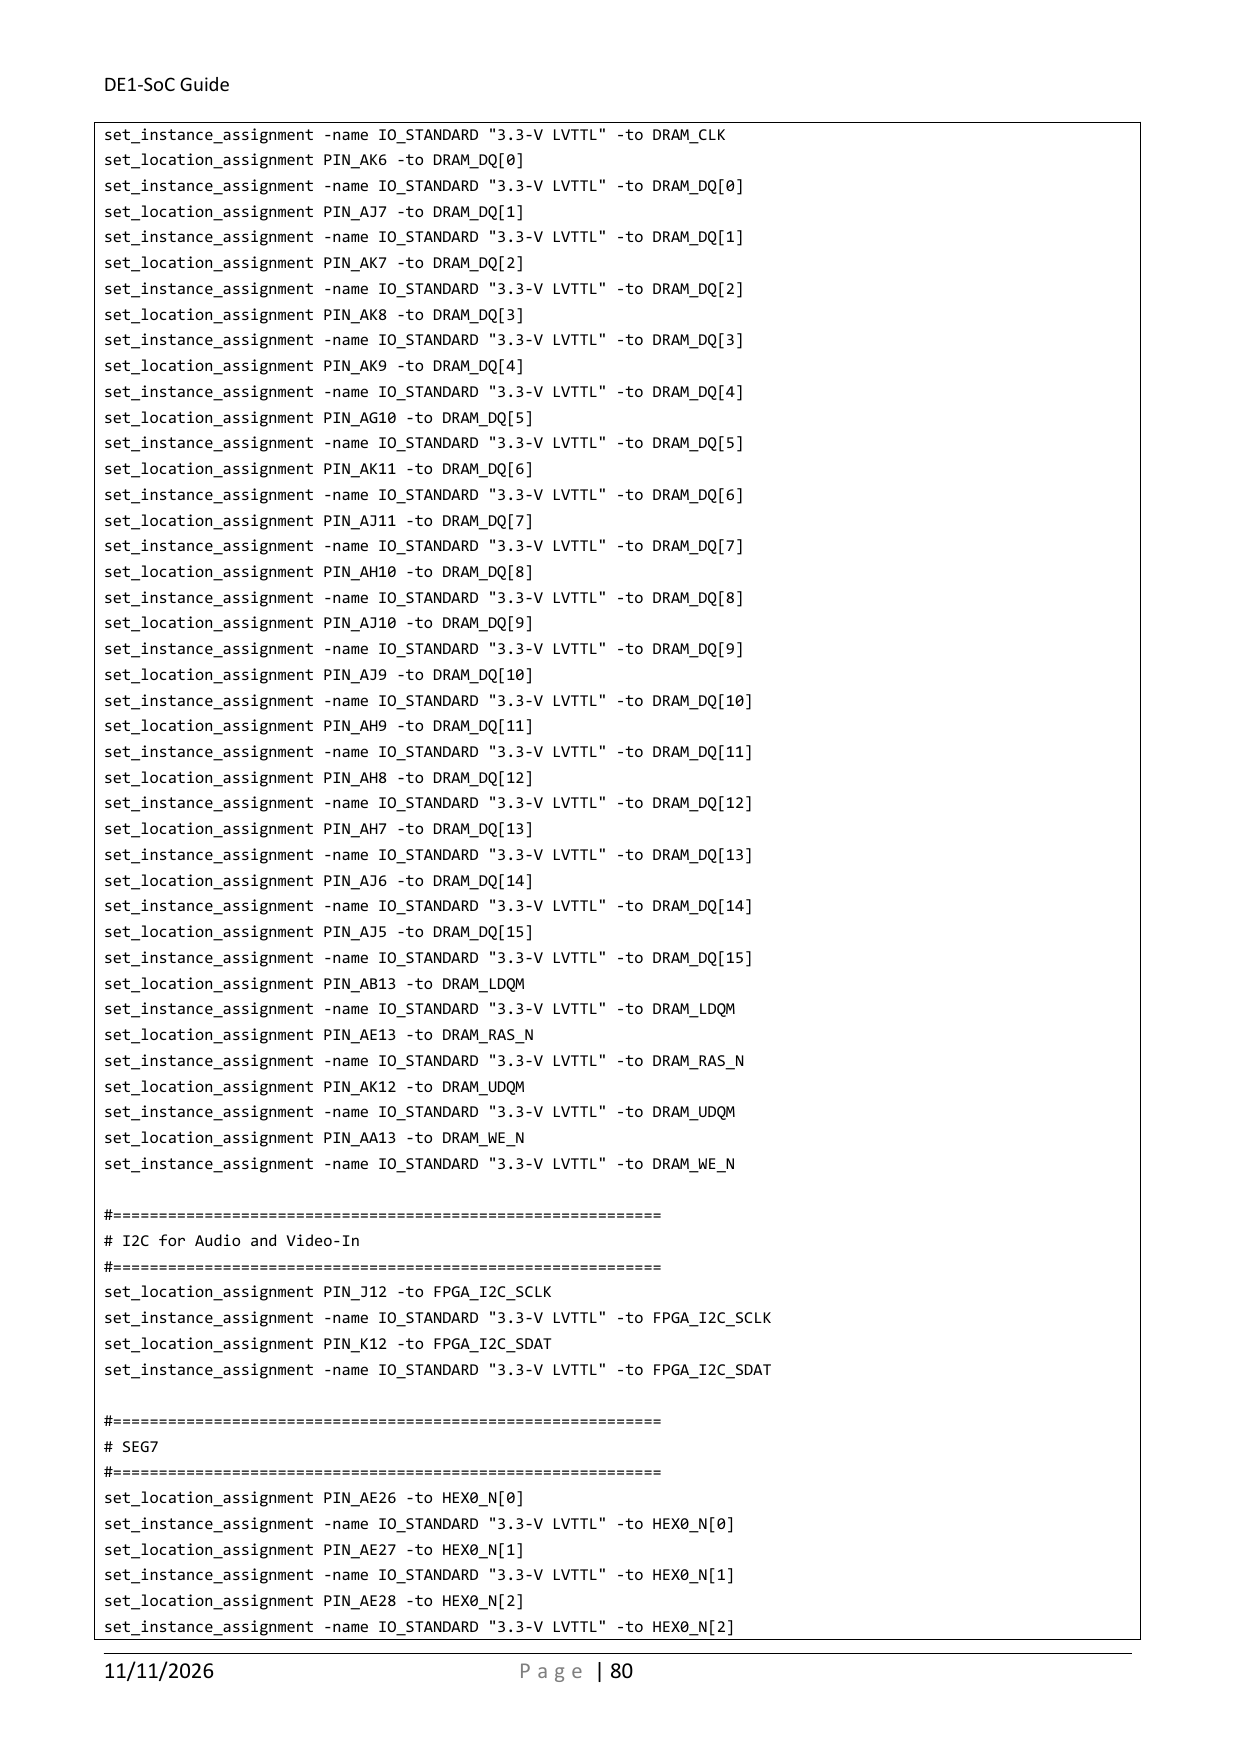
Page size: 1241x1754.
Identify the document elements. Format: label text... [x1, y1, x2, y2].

text set_location_assignment PIN_AJ7 -to DRAM_DQ[1] [95, 199, 1140, 221]
text set_instance_assignment -name IO_STANDARD "3.3-V LVTTL" -to DRAM_DQ[0] [95, 173, 1140, 196]
text set_instance_assignment -name IO_STANDARD "3.3-V LVTTL" -to DRAM_DQ[13] [95, 842, 1140, 865]
text #============================================================ [95, 1254, 1140, 1276]
text set_location_assignment PIN_AK7 -to DRAM_DQ[2] [95, 250, 1140, 273]
text set_location_assignment PIN_AE13 -to DRAM_RAS_N [95, 1022, 1140, 1045]
text set_instance_assignment -name IO_STANDARD "3.3-V LVTTL" -to HEX0_N[2] [95, 1614, 1140, 1639]
text set_location_assignment PIN_AG10 -to DRAM_DQ[5] [95, 405, 1140, 427]
text set_location_assignment PIN_AK6 -to DRAM_DQ[0] [95, 147, 1140, 170]
text set_location_assignment PIN_AJ11 -to DRAM_DQ[7] [95, 508, 1140, 530]
text set_instance_assignment -name IO_STANDARD "3.3-V LVTTL" -to FPGA_I2C_SCLK [95, 1305, 1140, 1328]
text #============================================================ [95, 1459, 1140, 1482]
text set_instance_assignment -name IO_STANDARD "3.3-V LVTTL" -to DRAM_DQ[1] [95, 224, 1140, 247]
text set_instance_assignment -name IO_STANDARD "3.3-V LVTTL" -to DRAM_DQ[11] [95, 739, 1140, 762]
text # I2C for Audio and Video-In [95, 1228, 1140, 1251]
text # SEG7 [95, 1434, 1140, 1456]
text set_location_assignment PIN_AH8 -to DRAM_DQ[12] [95, 765, 1140, 787]
text set_location_assignment PIN_AA13 -to DRAM_WE_N [95, 1125, 1140, 1148]
text set_location_assignment PIN_AB13 -to DRAM_LDQM [95, 971, 1140, 993]
text set_instance_assignment -name IO_STANDARD "3.3-V LVTTL" -to DRAM_WE_N [95, 1151, 1140, 1173]
text set_location_assignment PIN_AE27 -to HEX0_N[1] [95, 1537, 1140, 1559]
text set_location_assignment PIN_AH10 -to DRAM_DQ[8] [95, 559, 1140, 582]
text set_instance_assignment -name IO_STANDARD "3.3-V LVTTL" -to DRAM_DQ[10] [95, 688, 1140, 710]
text set_instance_assignment -name IO_STANDARD "3.3-V LVTTL" -to DRAM_DQ[15] [95, 945, 1140, 968]
text set_location_assignment PIN_AK9 -to DRAM_DQ[4] [95, 353, 1140, 376]
text set_instance_assignment -name IO_STANDARD "3.3-V LVTTL" -to DRAM_DQ[3] [95, 327, 1140, 350]
text set_instance_assignment -name IO_STANDARD "3.3-V LVTTL" -to HEX0_N[0] [95, 1511, 1140, 1534]
text set_instance_assignment -name IO_STANDARD "3.3-V LVTTL" -to DRAM_DQ[14] [95, 893, 1140, 916]
text set_instance_assignment -name IO_STANDARD "3.3-V LVTTL" -to DRAM_DQ[9] [95, 636, 1140, 659]
text set_location_assignment PIN_AE28 -to HEX0_N[2] [95, 1588, 1140, 1611]
text set_location_assignment PIN_AJ10 -to DRAM_DQ[9] [95, 611, 1140, 633]
text set_location_assignment PIN_AH9 -to DRAM_DQ[11] [95, 713, 1140, 736]
text set_location_assignment PIN_AK11 -to DRAM_DQ[6] [95, 456, 1140, 479]
text set_instance_assignment -name IO_STANDARD "3.3-V LVTTL" -to DRAM_DQ[4] [95, 379, 1140, 402]
text set_location_assignment PIN_AH7 -to DRAM_DQ[13] [95, 816, 1140, 839]
text set_instance_assignment -name IO_STANDARD "3.3-V LVTTL" -to DRAM_DQ[12] [95, 791, 1140, 813]
text set_location_assignment PIN_K12 -to FPGA_I2C_SDAT [95, 1331, 1140, 1353]
text set_instance_assignment -name IO_STANDARD "3.3-V LVTTL" -to HEX0_N[1] [95, 1562, 1140, 1585]
text set_instance_assignment -name IO_STANDARD "3.3-V LVTTL" -to DRAM_DQ[2] [95, 276, 1140, 299]
text set_instance_assignment -name IO_STANDARD "3.3-V LVTTL" -to DRAM_LDQM [95, 996, 1140, 1019]
text set_instance_assignment -name IO_STANDARD "3.3-V LVTTL" -to FPGA_I2C_SDAT [95, 1357, 1140, 1379]
text set_instance_assignment -name IO_STANDARD "3.3-V LVTTL" -to DRAM_CLK [95, 123, 1140, 144]
text #============================================================ [95, 1408, 1140, 1431]
text set_location_assignment PIN_J12 -to FPGA_I2C_SCLK [95, 1279, 1140, 1302]
text set_instance_assignment -name IO_STANDARD "3.3-V LVTTL" -to DRAM_DQ[7] [95, 533, 1140, 556]
text set_location_assignment PIN_AJ6 -to DRAM_DQ[14] [95, 868, 1140, 890]
text #============================================================ [95, 1202, 1140, 1225]
text set_location_assignment PIN_AE26 -to HEX0_N[0] [95, 1485, 1140, 1508]
text set_location_assignment PIN_AK8 -to DRAM_DQ[3] [95, 302, 1140, 324]
text set_instance_assignment -name IO_STANDARD "3.3-V LVTTL" -to DRAM_DQ[8] [95, 585, 1140, 607]
text set_instance_assignment -name IO_STANDARD "3.3-V LVTTL" -to DRAM_DQ[6] [95, 482, 1140, 504]
text set_location_assignment PIN_AJ5 -to DRAM_DQ[15] [95, 919, 1140, 942]
text set_instance_assignment -name IO_STANDARD "3.3-V LVTTL" -to DRAM_DQ[5] [95, 430, 1140, 453]
text set_instance_assignment -name IO_STANDARD "3.3-V LVTTL" -to DRAM_RAS_N [95, 1048, 1140, 1071]
text set_instance_assignment -name IO_STANDARD "3.3-V LVTTL" -to DRAM_UDQM [95, 1099, 1140, 1122]
text set_location_assignment PIN_AK12 -to DRAM_UDQM [95, 1074, 1140, 1096]
text set_location_assignment PIN_AJ9 -to DRAM_DQ[10] [95, 662, 1140, 684]
